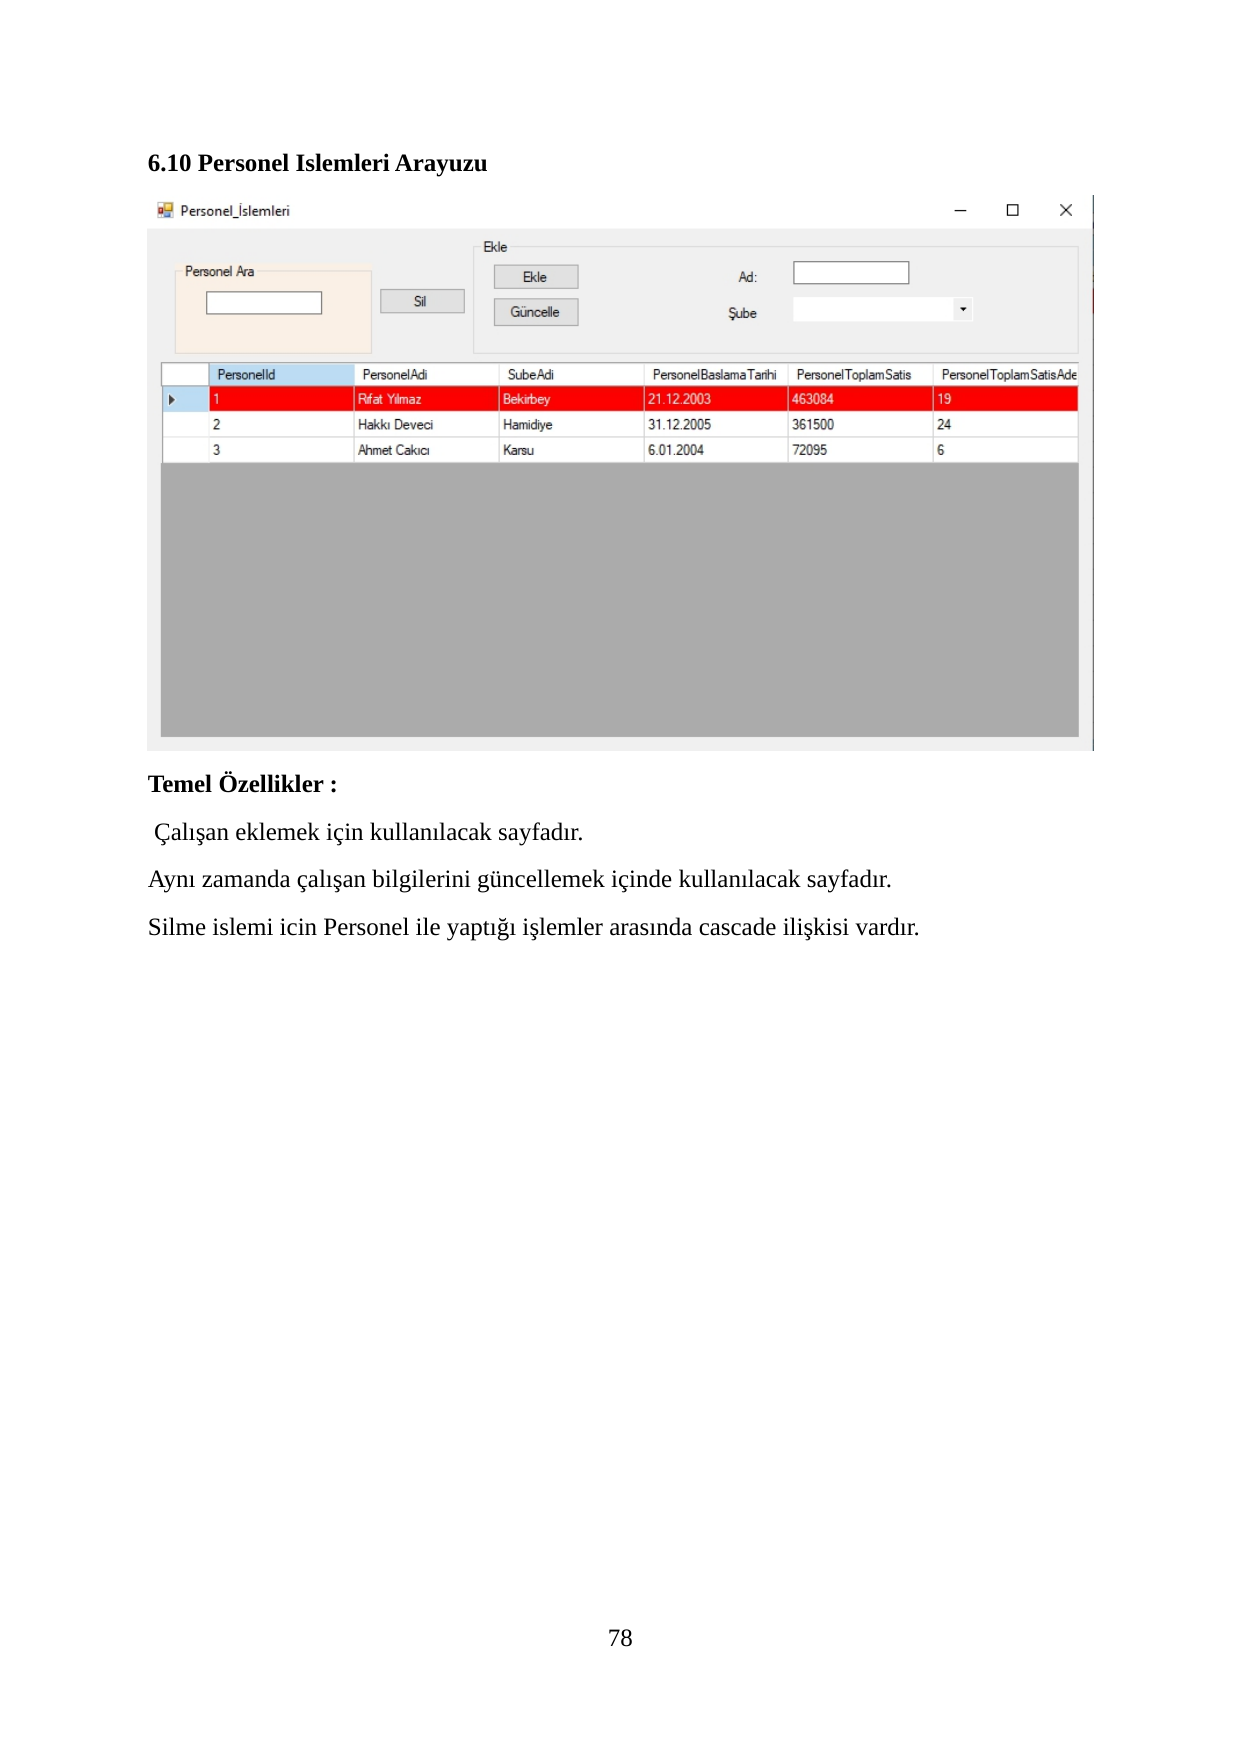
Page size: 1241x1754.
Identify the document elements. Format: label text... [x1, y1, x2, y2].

text Temel Özellikler : [148, 769, 1092, 798]
picture [147, 195, 1094, 751]
text Aynı zamanda çalışan bilgilerini güncellemek içinde kullanılacak sayfadır. [148, 864, 1092, 893]
text Çalışan eklemek için kullanılacak sayfadır. [148, 817, 1092, 846]
text Silme islemi icin Personel ile yaptığı işlemler arasında cascade ilişkisi vardır. [148, 912, 1092, 941]
text 6.10 Personel Islemleri Arayuzu [148, 148, 1092, 176]
